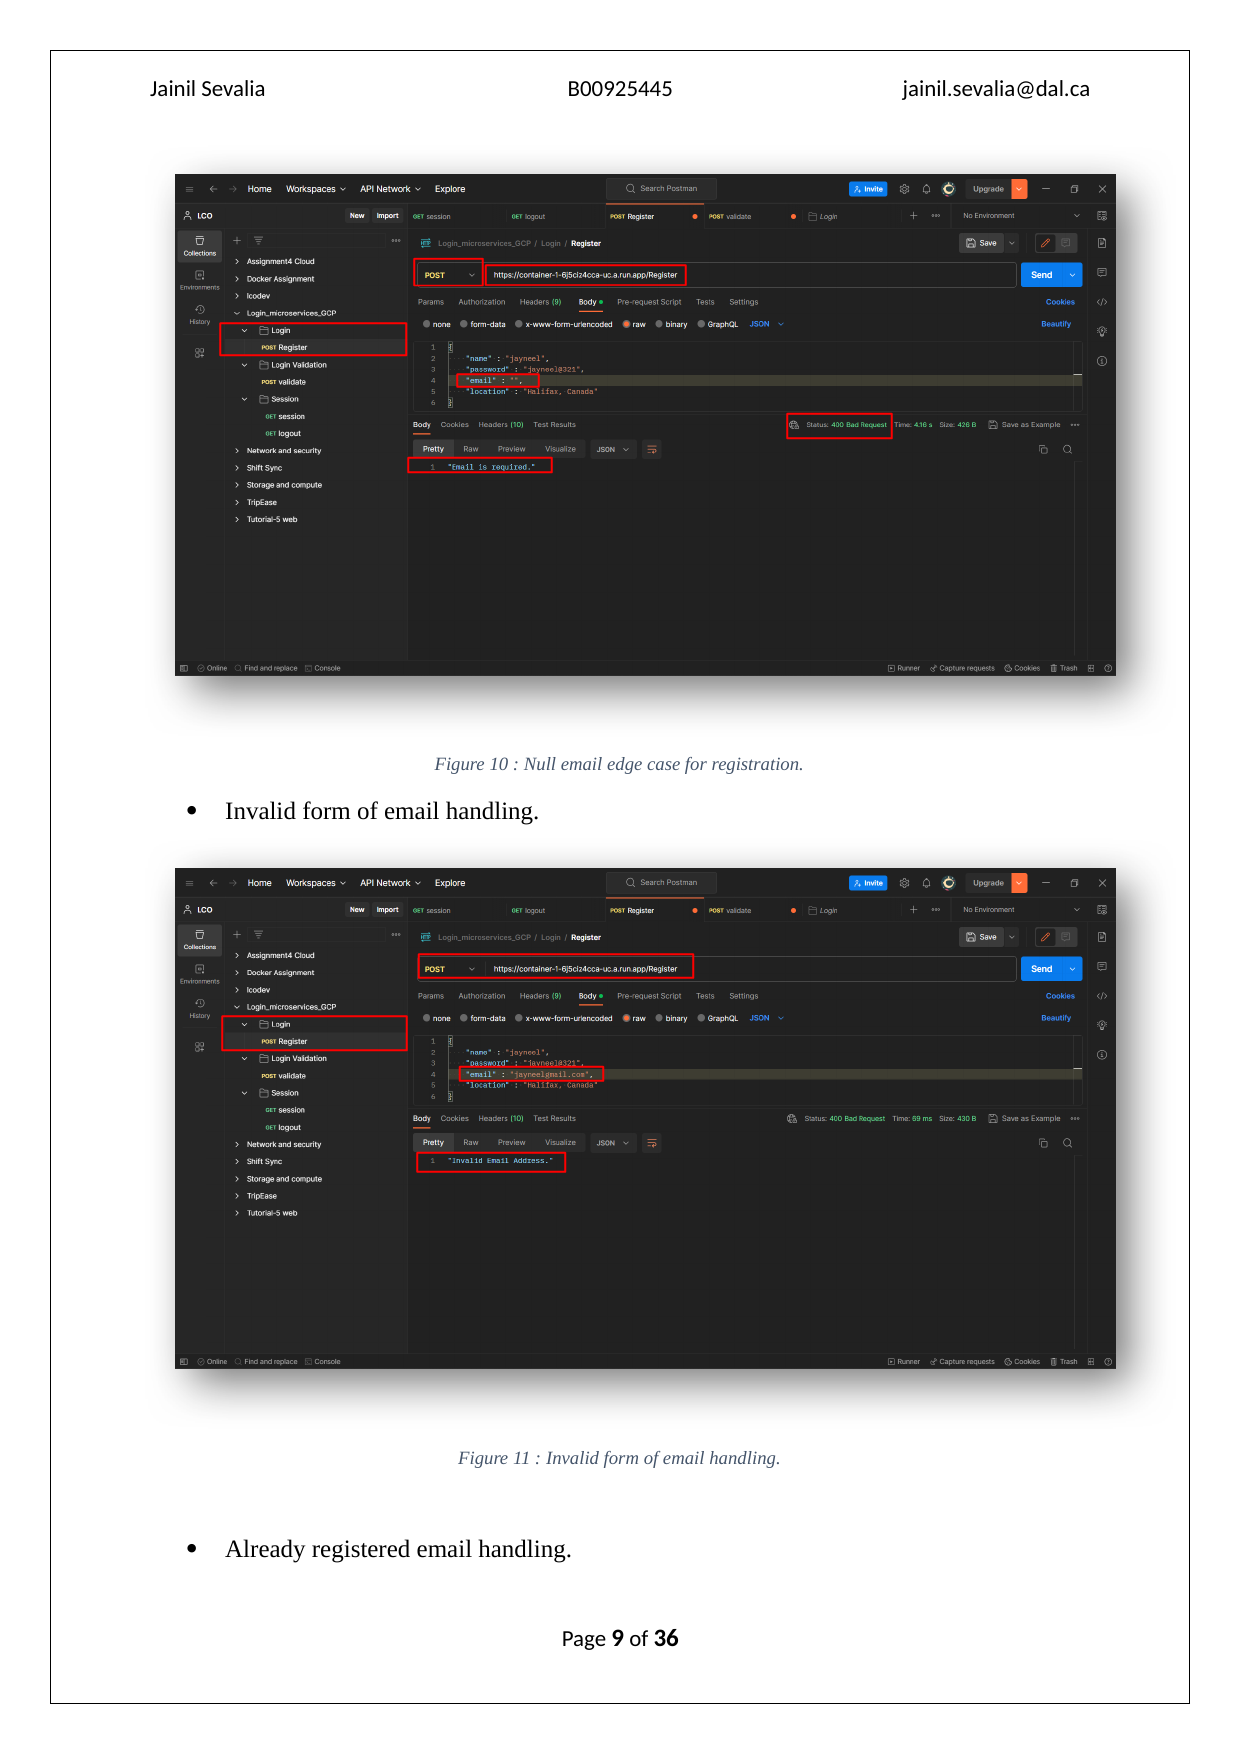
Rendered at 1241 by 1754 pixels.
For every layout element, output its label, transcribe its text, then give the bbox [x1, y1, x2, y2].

list Already registered email handling. [187, 1534, 1090, 1563]
text Figure 11 : Invalid form of email handling. [150, 1447, 1090, 1468]
picture [175, 868, 1116, 1369]
picture [175, 174, 1116, 676]
list Invalid form of email handling. [187, 796, 1090, 824]
text Figure 10 : Null email edge case for registration. [150, 753, 1090, 775]
